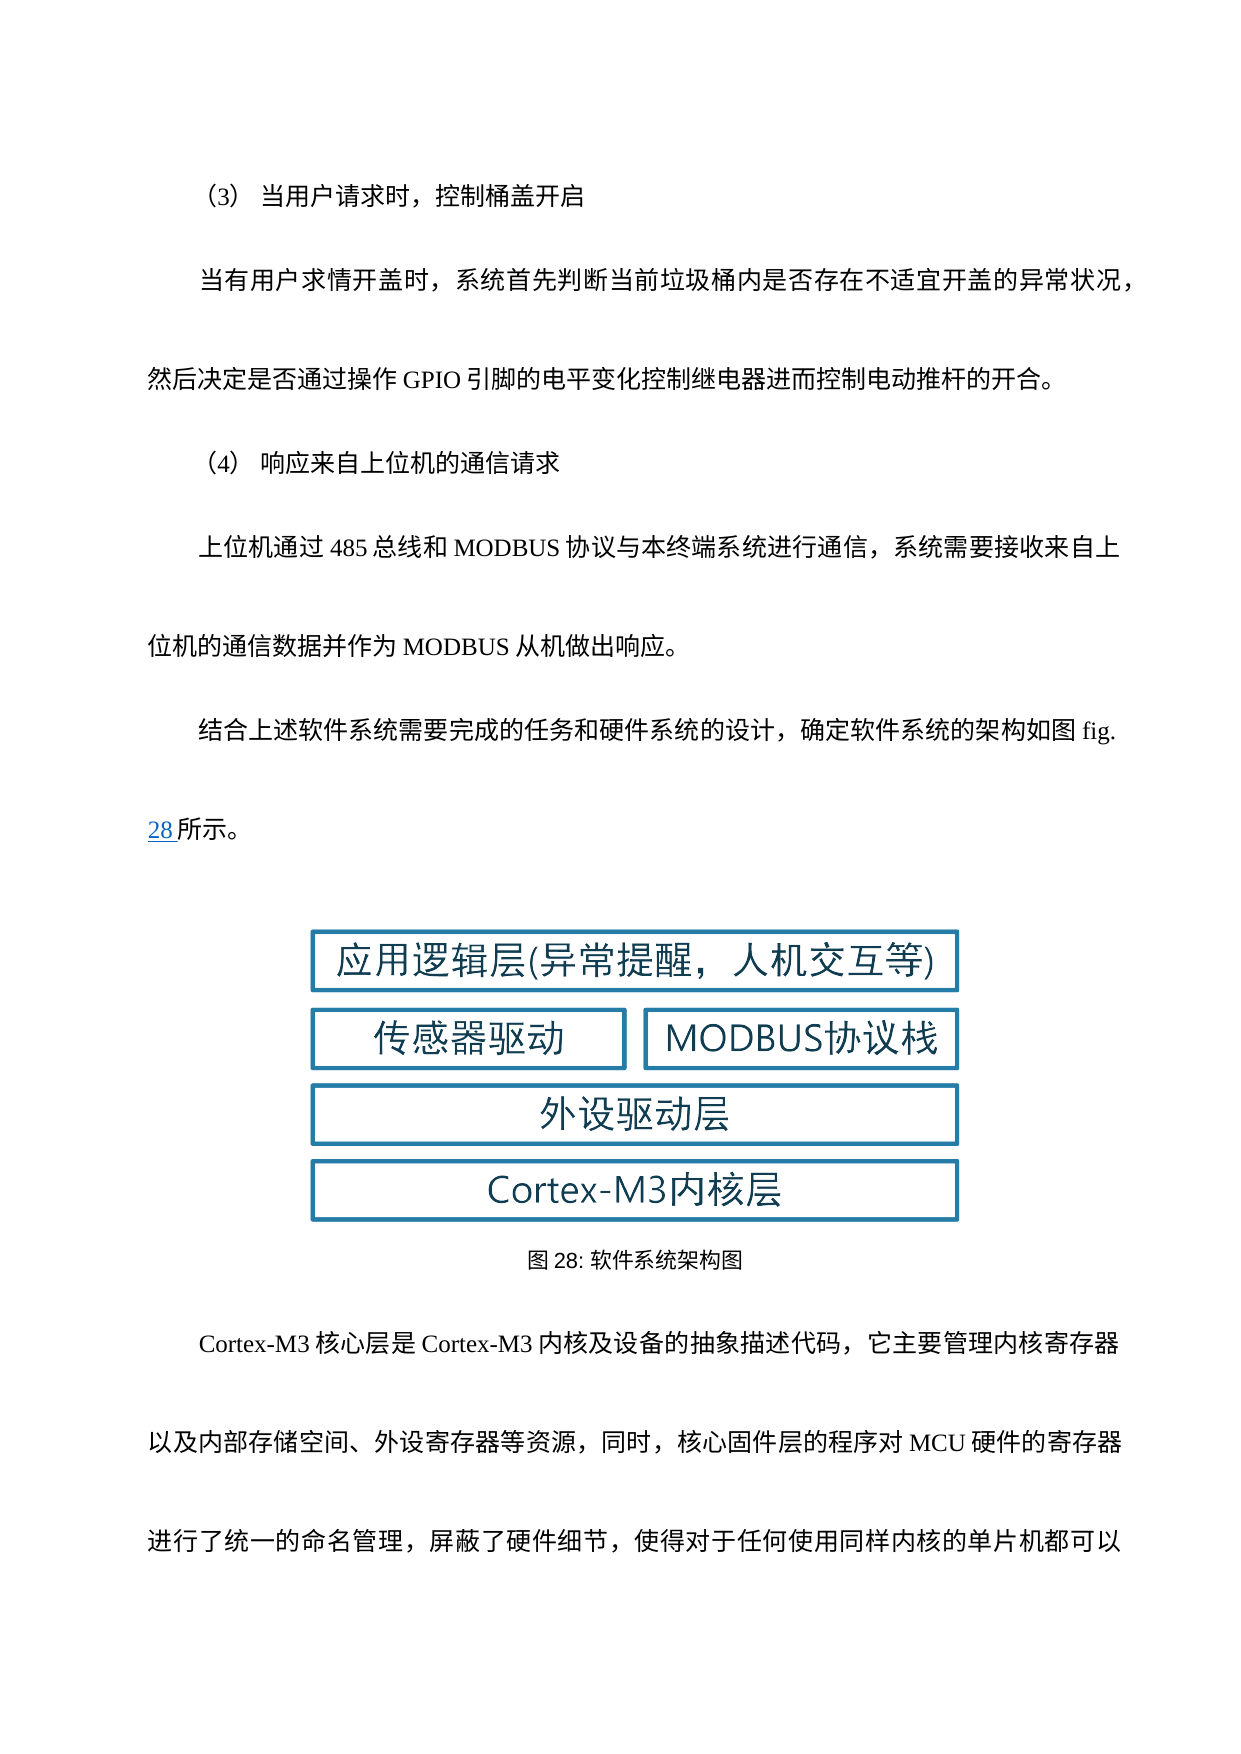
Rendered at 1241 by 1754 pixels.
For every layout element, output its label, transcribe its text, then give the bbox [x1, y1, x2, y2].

subtitle 当用户请求时，控制桶盖开启 [148, 161, 1122, 227]
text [148, 1308, 1122, 1573]
picture [310, 922, 960, 1232]
text 上位机通过485总线和MODBUS协议与本终端系统进行通信，系统需要接收来自上位机的通信数据并作为MODBUS从机做出响应。 [148, 513, 1122, 678]
text 结合上述软件系统需要完成的任务和硬件系统的设计，确定软件系统的架构如图fig. 28所示。 [148, 696, 1122, 861]
text 图 28: 软件系统架构图 [148, 1242, 1122, 1275]
text 当有用户求情开盖时，系统首先判断当前垃圾桶内是否存在不适宜开盖的异常状况，然后决定是否通过操作GPIO引脚的电平变化控制继电器进而控制电动推杆的开合。 [148, 245, 1122, 410]
subtitle 响应来自上位机的通信请求 [148, 428, 1122, 494]
